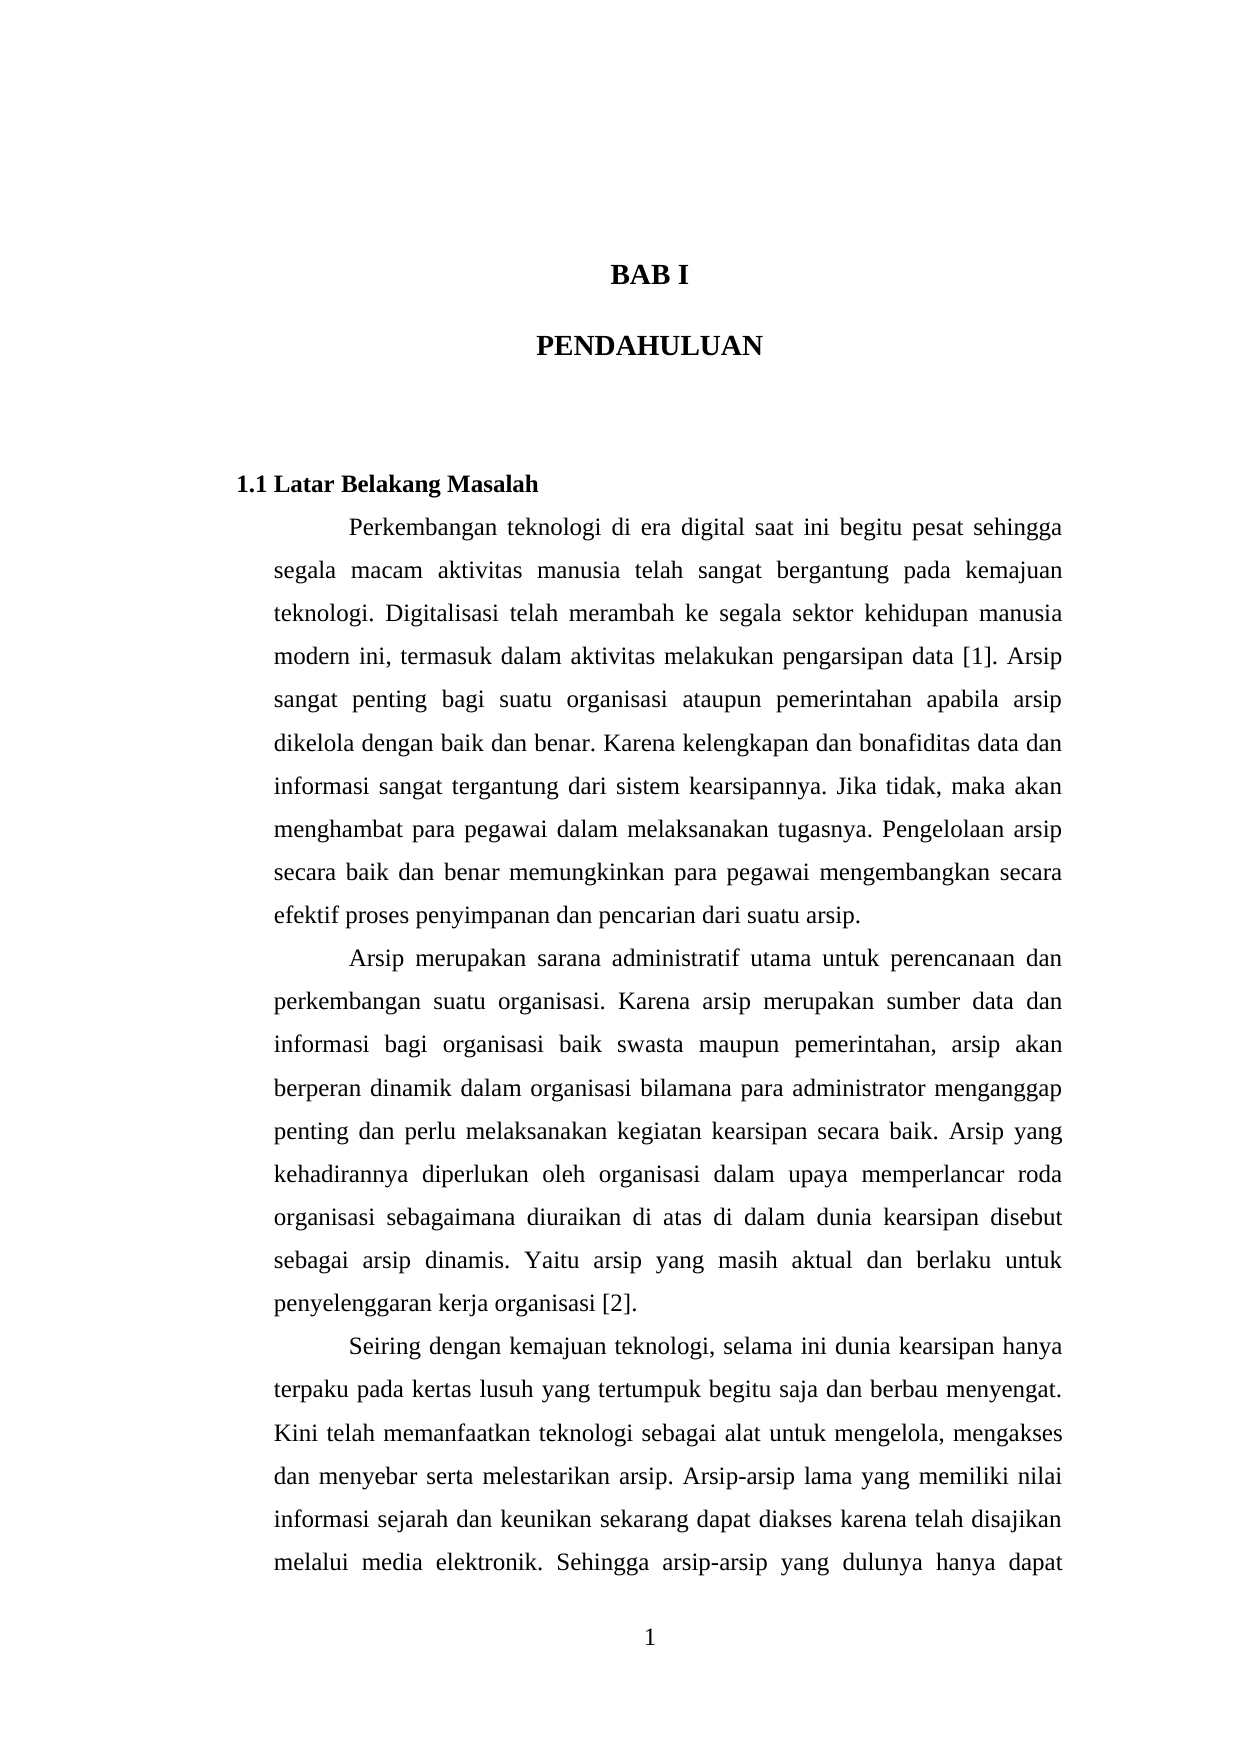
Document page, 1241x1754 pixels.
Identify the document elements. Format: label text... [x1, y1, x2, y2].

subtitle BAB I [236, 257, 1063, 291]
text Arsip merupakan sarana administratif utama untuk perencanaan dan perkembangan suatu organisasi. Karena arsip merupakan sumber data dan informasi bagi organisasi baik swasta maupun pemerintahan, arsip akan berperan dinamik dalam organisasi bilamana para administrator menganggap penting dan perlu melaksanakan kegiatan kearsipan secara baik. Arsip yang kehadirannya diperlukan oleh organisasi dalam upaya memperlancar roda organisasi sebagaimana diuraikan di atas di dalam dunia kearsipan disebut sebagai arsip dinamis. Yaitu arsip yang masih aktual dan berlaku untuk penyelenggaran kerja organisasi [2]. [274, 943, 1063, 1317]
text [274, 1331, 1063, 1576]
text Perkembangan teknologi di era digital saat ini begitu pesat sehingga segala macam aktivitas manusia telah sangat bergantung pada kemajuan teknologi. Digitalisasi telah merambah ke segala sektor kehidupan manusia modern ini, termasuk dalam aktivitas melakukan pengarsipan data [1]. Arsip sangat penting bagi suatu organisasi ataupun pemerintahan apabila arsip dikelola dengan baik dan benar. Karena kelengkapan dan bonafiditas data dan informasi sangat tergantung dari sistem kearsipannya. Jika tidak, maka akan menghambat para pegawai dalam melaksanakan tugasnya. Pengelolaan arsip secara baik dan benar memungkinkan para pegawai mengembangkan secara efektif proses penyimpanan dan pencarian dari suatu arsip. [274, 512, 1063, 929]
subtitle PENDAHULUAN [236, 328, 1063, 362]
subtitle Latar Belakang Masalah [236, 469, 1063, 498]
